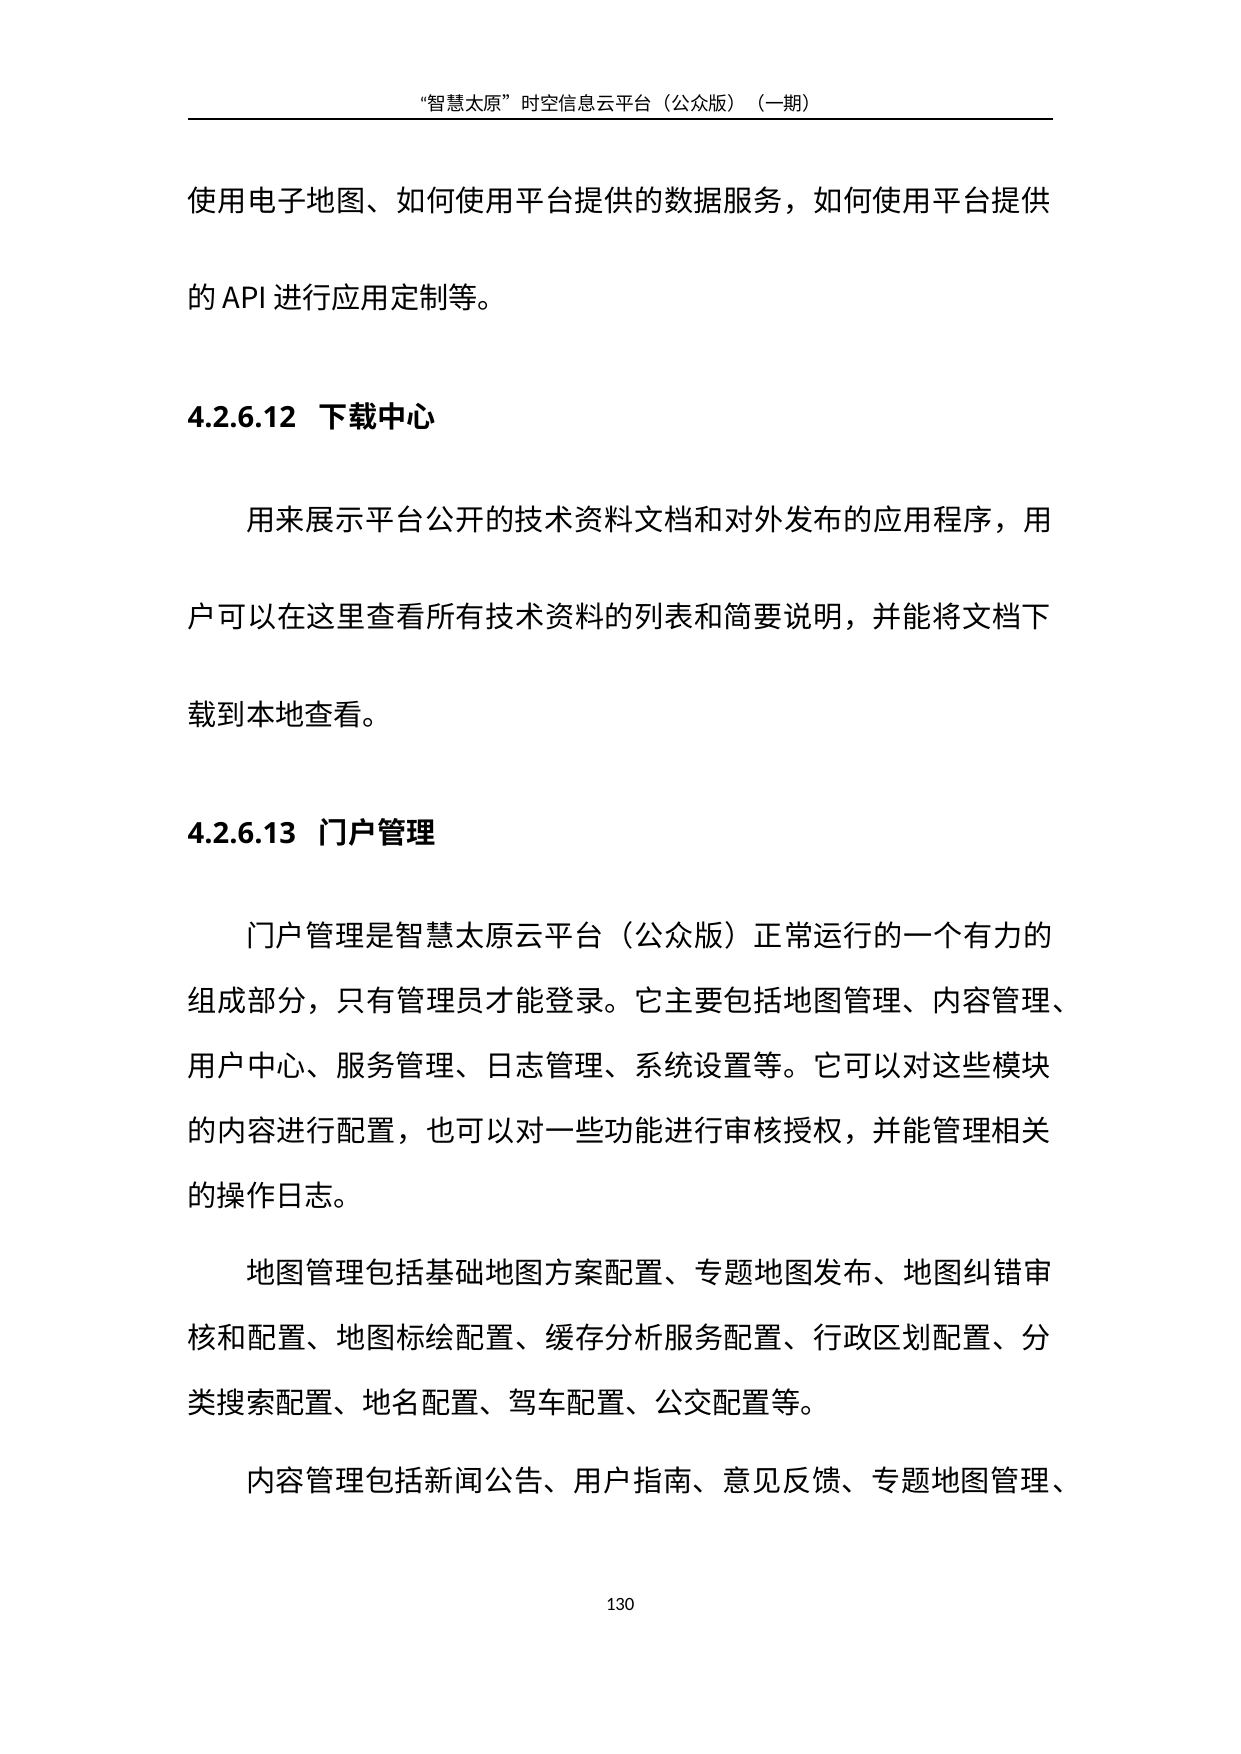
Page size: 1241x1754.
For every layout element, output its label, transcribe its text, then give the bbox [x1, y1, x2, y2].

subtitle 门户管理 [187, 798, 1053, 863]
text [187, 166, 1053, 329]
subtitle 下载中心 [187, 382, 1053, 447]
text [187, 1446, 1053, 1511]
text 门户管理是智慧太原云平台（公众版）正常运行的一个有力的组成部分，只有管理员才能登录。它主要包括地图管理、内容管理、用户中心、服务管理、日志管理、系统设置等。它可以对这些模块的内容进行配置，也可以对一些功能进行审核授权，并能管理相关的操作日志。 [187, 901, 1053, 1226]
text 地图管理包括基础地图方案配置、专题地图发布、地图纠错审核和配置、地图标绘配置、缓存分析服务配置、行政区划配置、分类搜索配置、地名配置、驾车配置、公交配置等。 [187, 1238, 1053, 1433]
text 用来展示平台公开的技术资料文档和对外发布的应用程序，用户可以在这里查看所有技术资料的列表和简要说明，并能将文档下载到本地查看。 [187, 485, 1053, 745]
